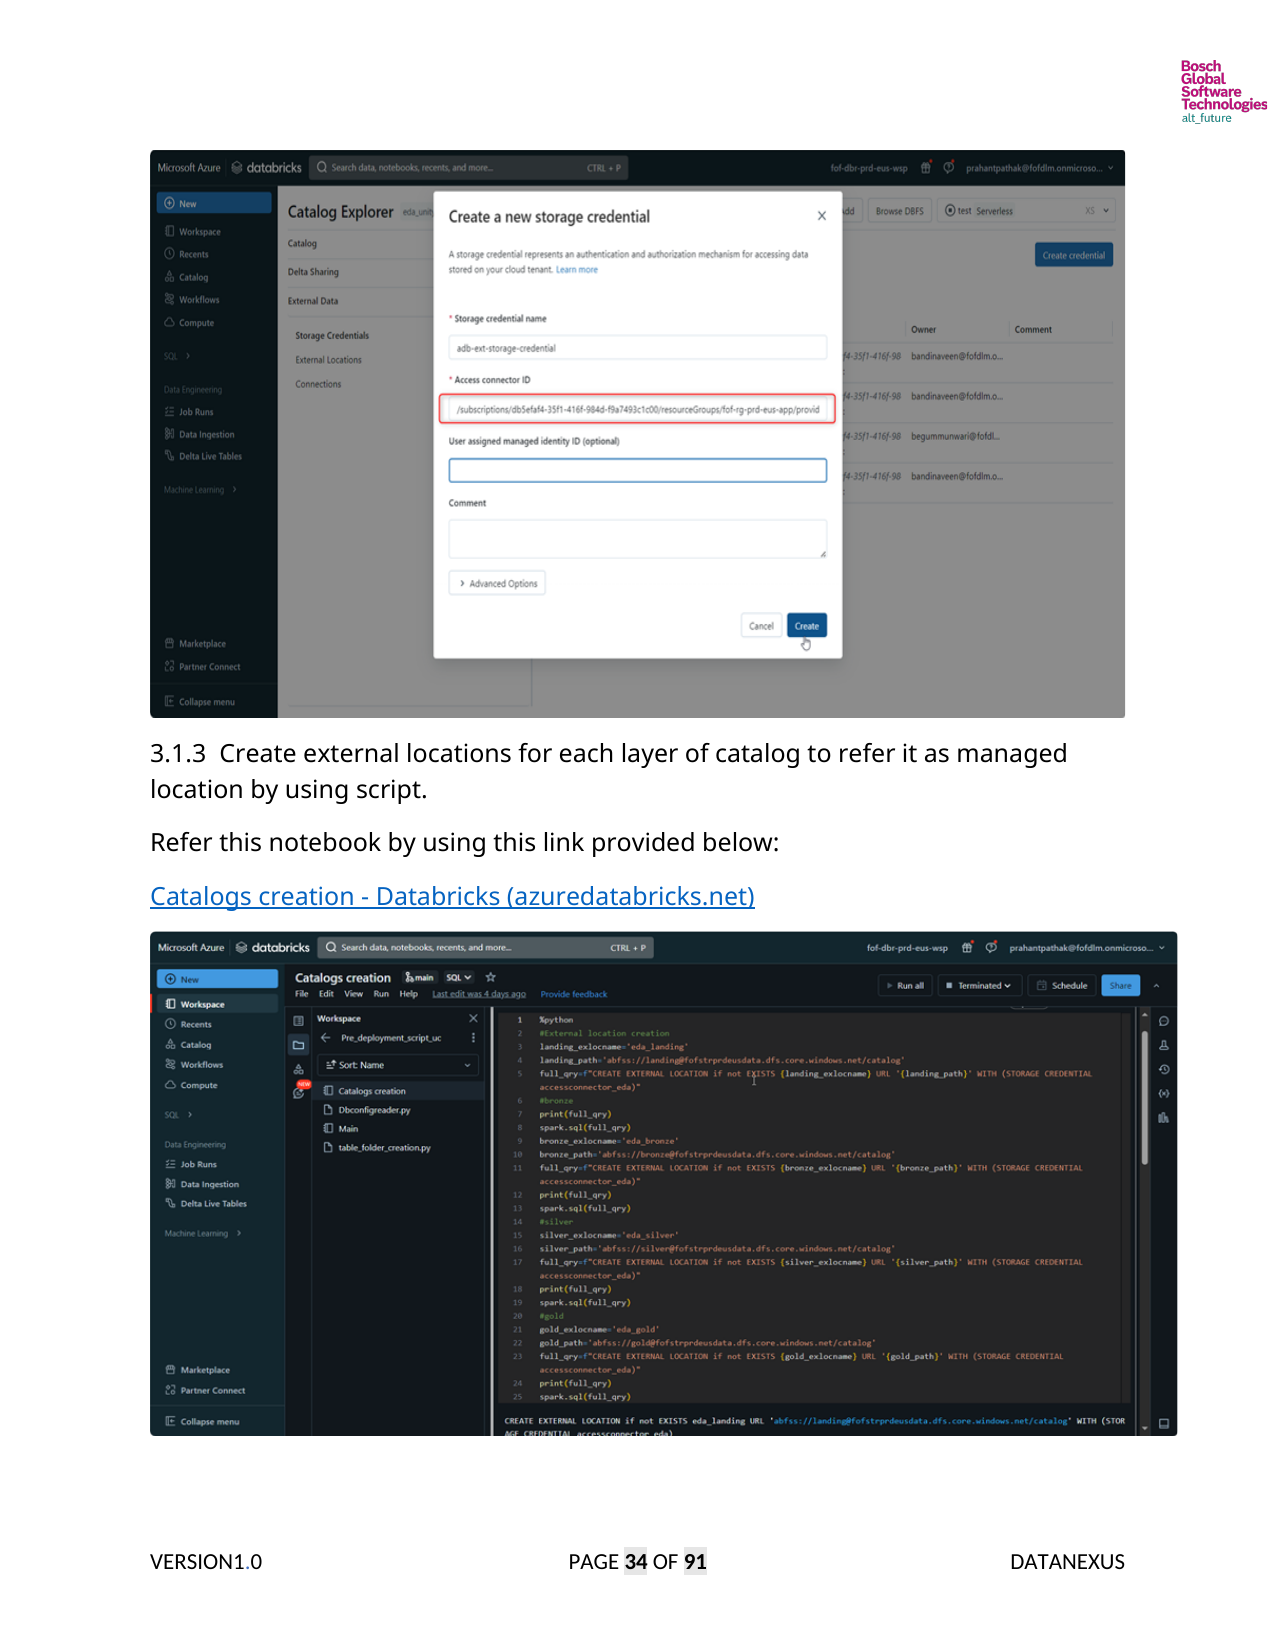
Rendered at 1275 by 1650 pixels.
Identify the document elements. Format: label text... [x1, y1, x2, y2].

picture [150, 150, 1125, 718]
text Refer this notebook by using this link provided below: [150, 825, 1125, 859]
text Catalogs creation - Databricks (azuredatabricks.net) [150, 878, 1125, 912]
text 3.1.3 Create external locations for each layer of catalog to refer it as managed location by using script. [150, 736, 1125, 806]
picture [150, 931, 1178, 1436]
picture [1181, 60, 1268, 124]
